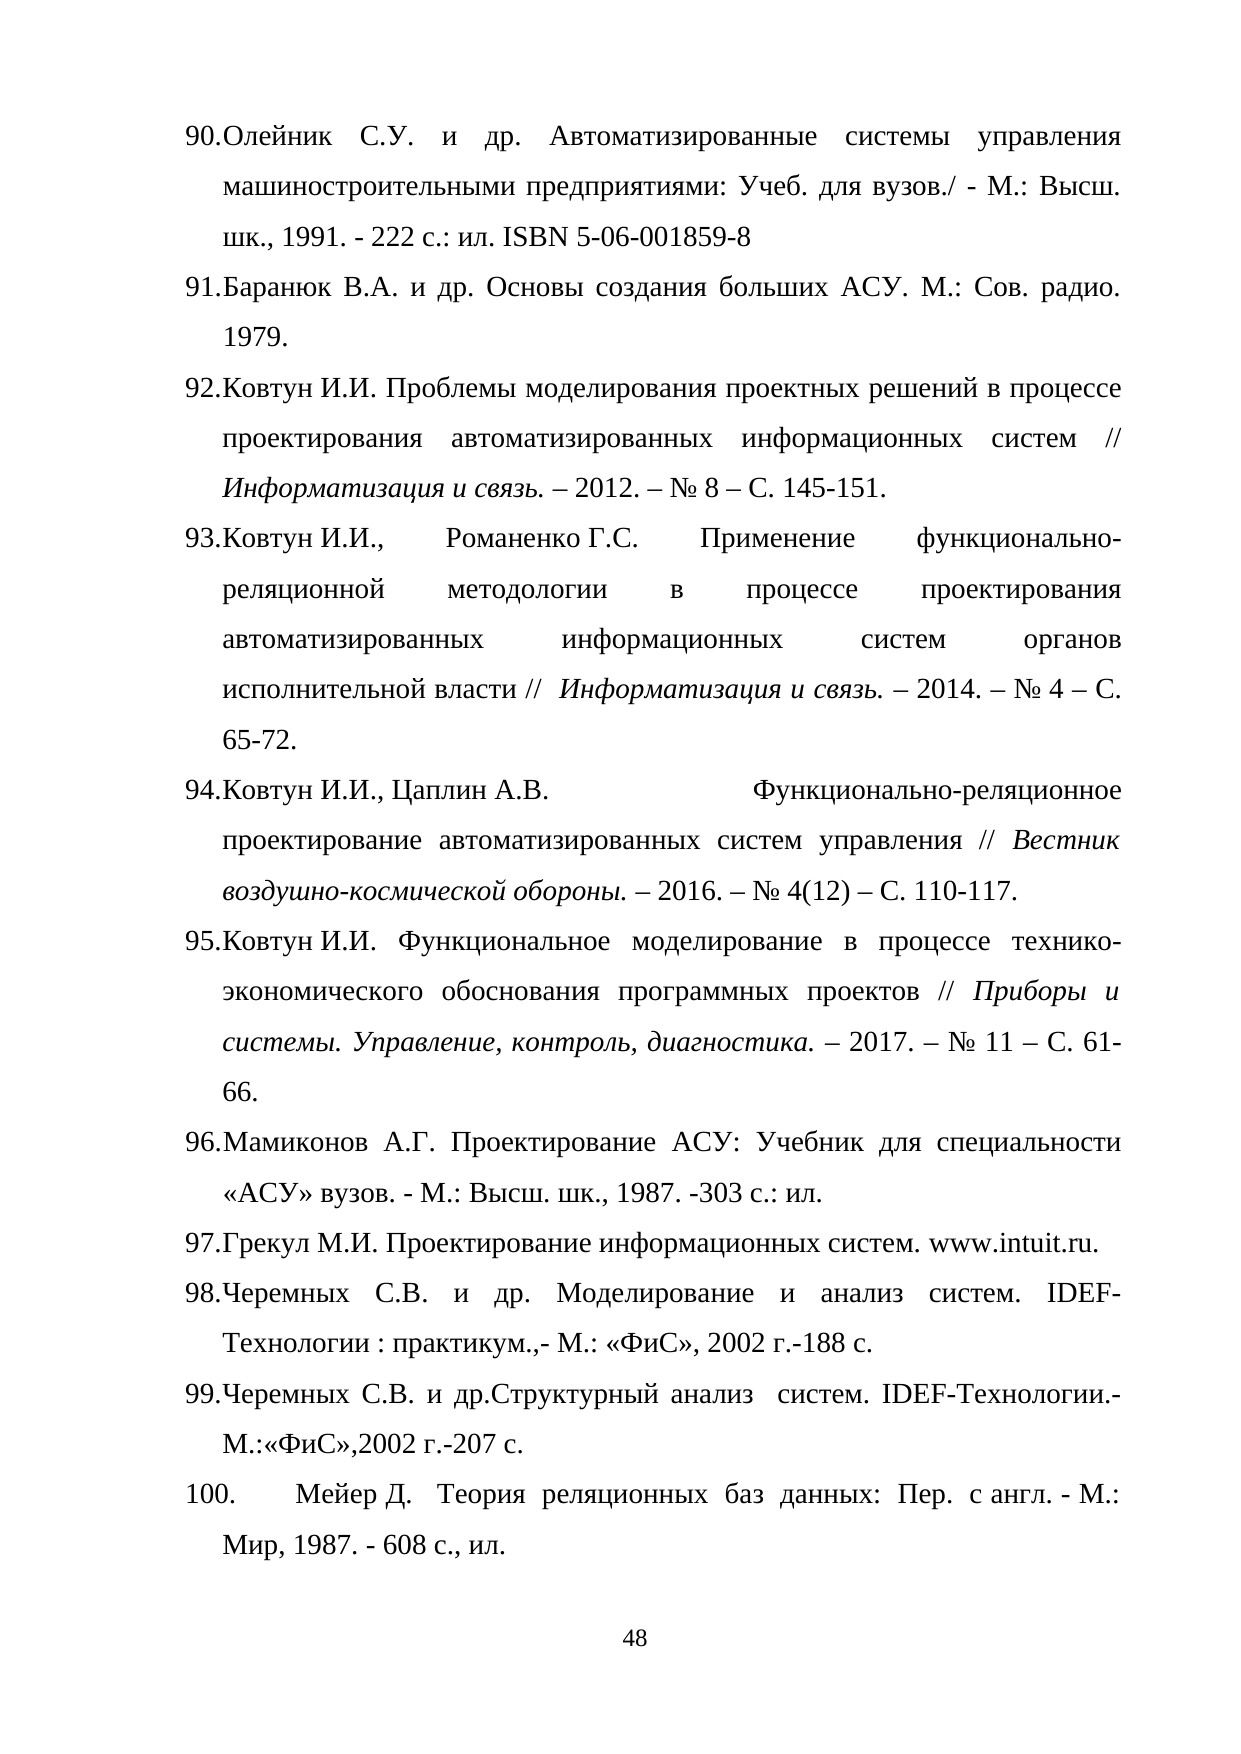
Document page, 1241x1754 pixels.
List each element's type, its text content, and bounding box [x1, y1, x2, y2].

list Ковтун И.И., Цаплин А.В. Функционально-реляционное проектирование автоматизированных систем управления // Вестник воздушно-космической обороны. – 2016. – № 4(12) – С. 110-117. [185, 772, 1122, 906]
list Грекул М.И. Проектирование информационных систем. www.intuit.ru. [185, 1225, 1122, 1258]
list Ковтун И.И. Проблемы моделирования проектных решений в процессе проектирования автоматизированных информационных систем // Информатизация и связь. – 2012. – № 8 – С. 145-151. [185, 370, 1122, 504]
list Черемных С.В. и др. Моделирование и анализ систем. IDEF-Технологии : практикум.,- М.: «ФиС», .-188 с. [185, 1275, 1122, 1359]
list Баранюк В.А. и др. Основы создания больших АСУ. М.: Сов. радио. 1979. [185, 269, 1122, 353]
list Ковтун И.И. Функциональное моделирование в процессе технико-экономического обоснования программных проектов // Приборы и системы. Управление, контроль, диагностика. – 2017. – № 11 – С. 61-66. [185, 923, 1122, 1108]
list Черемных С.В. и др.Структурный анализ систем. IDEF-Технологии.-М.:«ФиС»,2002 г.-207 с. [185, 1376, 1122, 1460]
list Олейник С.У. и др. Автоматизированные системы управления машиностроительными предприятиями: Учеб. для вузов./ - М.: Высш. шк., 1991. - 222 с.: ил. ISBN 5-06-001859-8 [185, 118, 1122, 252]
list Мейер Д. Теория реляционных баз данных: Пер. с англ. - М.: Мир, 1987. - 608 с., ил. [185, 1477, 1122, 1560]
list Мамиконов А.Г. Проектирование АСУ: Учебник для специальности «АСУ» вузов. - М.: Высш. шк., 1987. -303 с.: ил. [185, 1124, 1122, 1208]
list Ковтун И.И., Романенко Г.С. Применение функционально-реляционной методологии в процессе проектирования автоматизированных информационных систем органов исполнительной власти // Информатизация и связь. – 2014. – № 4 – С. 65-72. [185, 521, 1122, 755]
